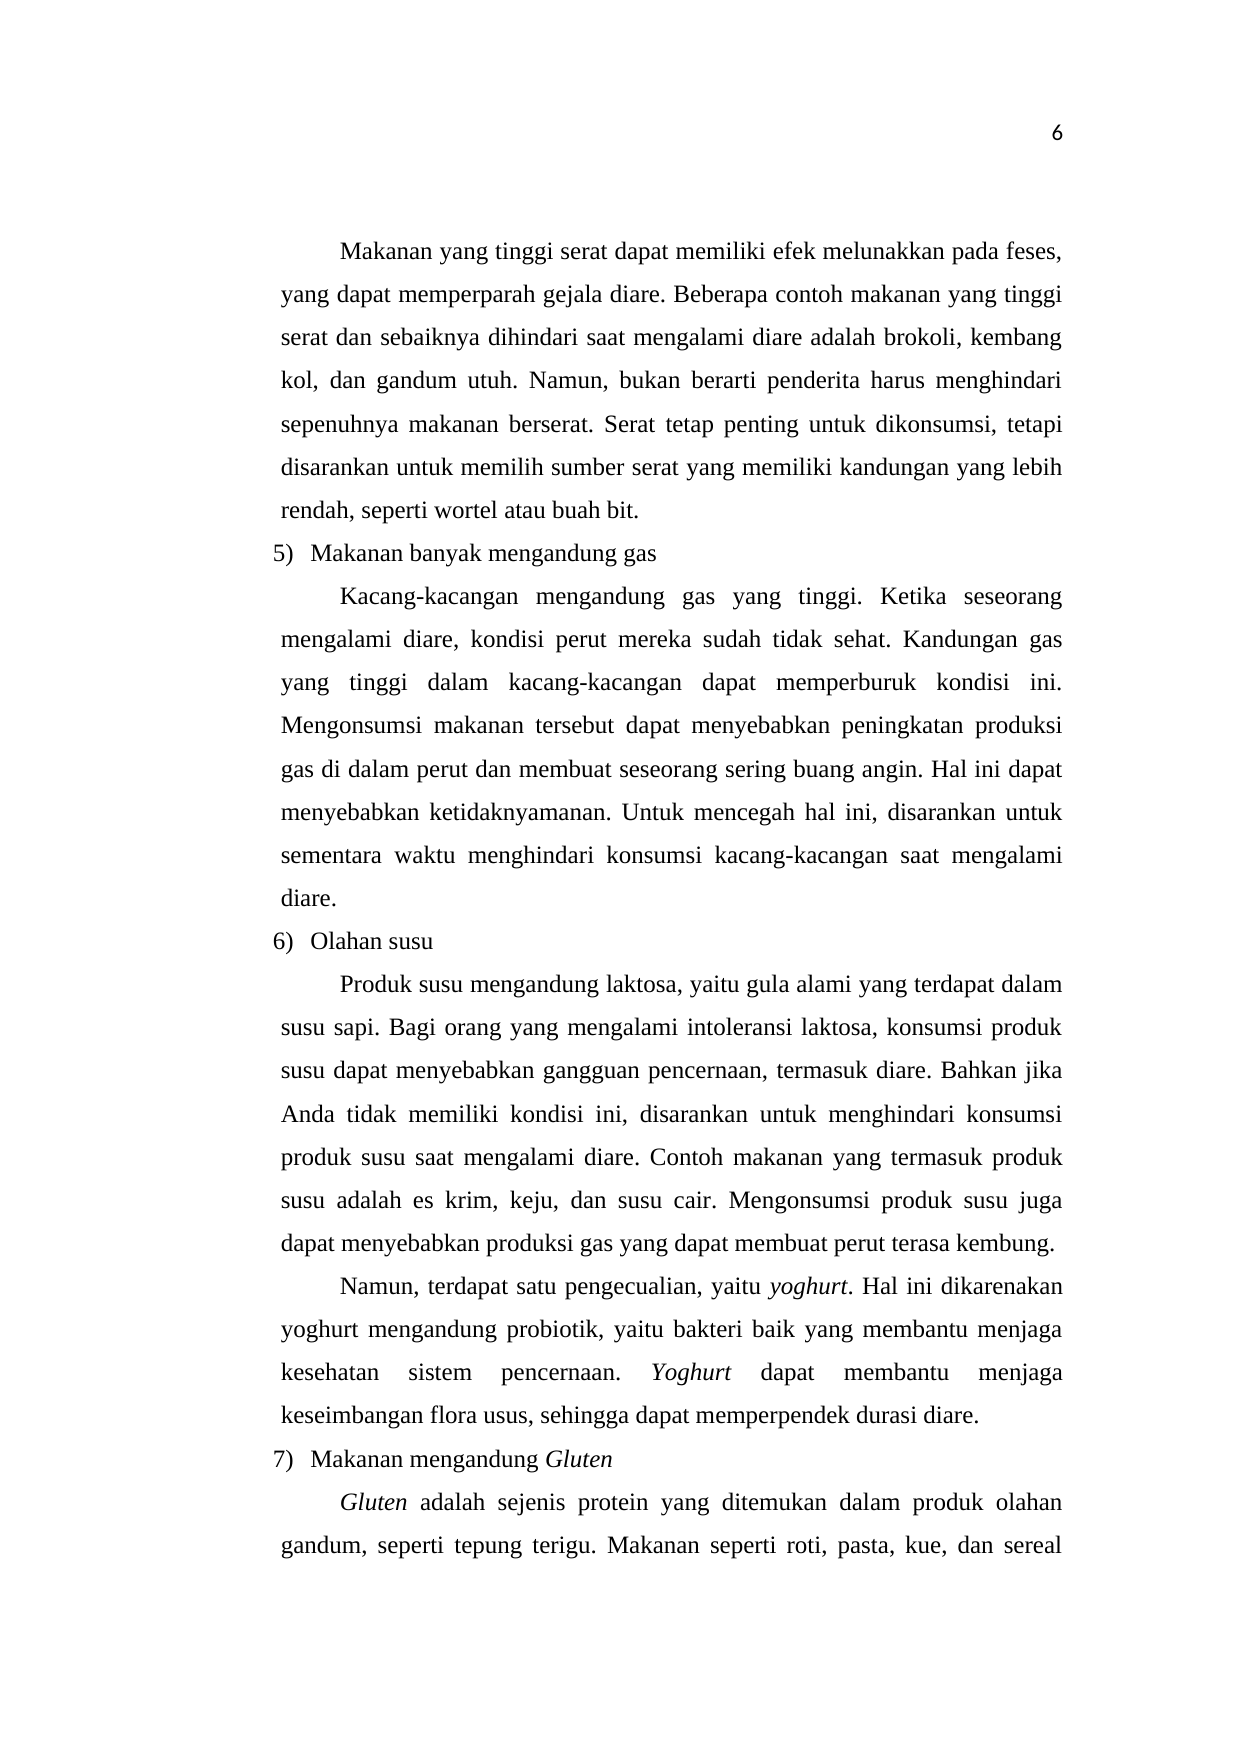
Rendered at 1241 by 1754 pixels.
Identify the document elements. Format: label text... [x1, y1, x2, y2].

list Olahan susu [273, 926, 1063, 955]
text Makanan yang tinggi serat dapat memiliki efek melunakkan pada feses, yang dapat memperparah gejala diare. Beberapa contoh makanan yang tinggi serat dan sebaiknya dihindari saat mengalami diare adalah brokoli, kembang kol, dan gandum utuh. Namun, bukan berarti penderita harus menghindari sepenuhnya makanan berserat. Serat tetap penting untuk dikonsumsi, tetapi disarankan untuk memilih sumber serat yang memiliki kandungan yang lebih rendah, seperti wortel atau buah bit. [281, 236, 1063, 524]
text Namun, terdapat satu pengecualian, yaitu yoghurt. Hal ini dikarenakan yoghurt mengandung probiotik, yaitu bakteri baik yang membantu menjaga kesehatan sistem pencernaan. Yoghurt dapat membantu menjaga keseimbangan flora usus, sehingga dapat memperpendek durasi diare. [281, 1271, 1063, 1429]
list Makanan banyak mengandung gas [273, 538, 1063, 567]
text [281, 1487, 1063, 1559]
text Produk susu mengandung laktosa, yaitu gula alami yang terdapat dalam susu sapi. Bagi orang yang mengalami intoleransi laktosa, konsumsi produk susu dapat menyebabkan gangguan pencernaan, termasuk diare. Bahkan jika Anda tidak memiliki kondisi ini, disarankan untuk menghindari konsumsi produk susu saat mengalami diare. Contoh makanan yang termasuk produk susu adalah es krim, keju, dan susu cair. Mengonsumsi produk susu juga dapat menyebabkan produksi gas yang dapat membuat perut terasa kembung. [281, 969, 1063, 1257]
text Kacang-kacangan mengandung gas yang tinggi. Ketika seseorang mengalami diare, kondisi perut mereka sudah tidak sehat. Kandungan gas yang tinggi dalam kacang-kacangan dapat memperburuk kondisi ini. Mengonsumsi makanan tersebut dapat menyebabkan peningkatan produksi gas di dalam perut dan membuat seseorang sering buang angin. Hal ini dapat menyebabkan ketidaknyamanan. Untuk mencegah hal ini, disarankan untuk sementara waktu menghindari konsumsi kacang-kacangan saat mengalami diare. [281, 581, 1063, 912]
list Makanan mengandung Gluten [273, 1444, 1063, 1472]
